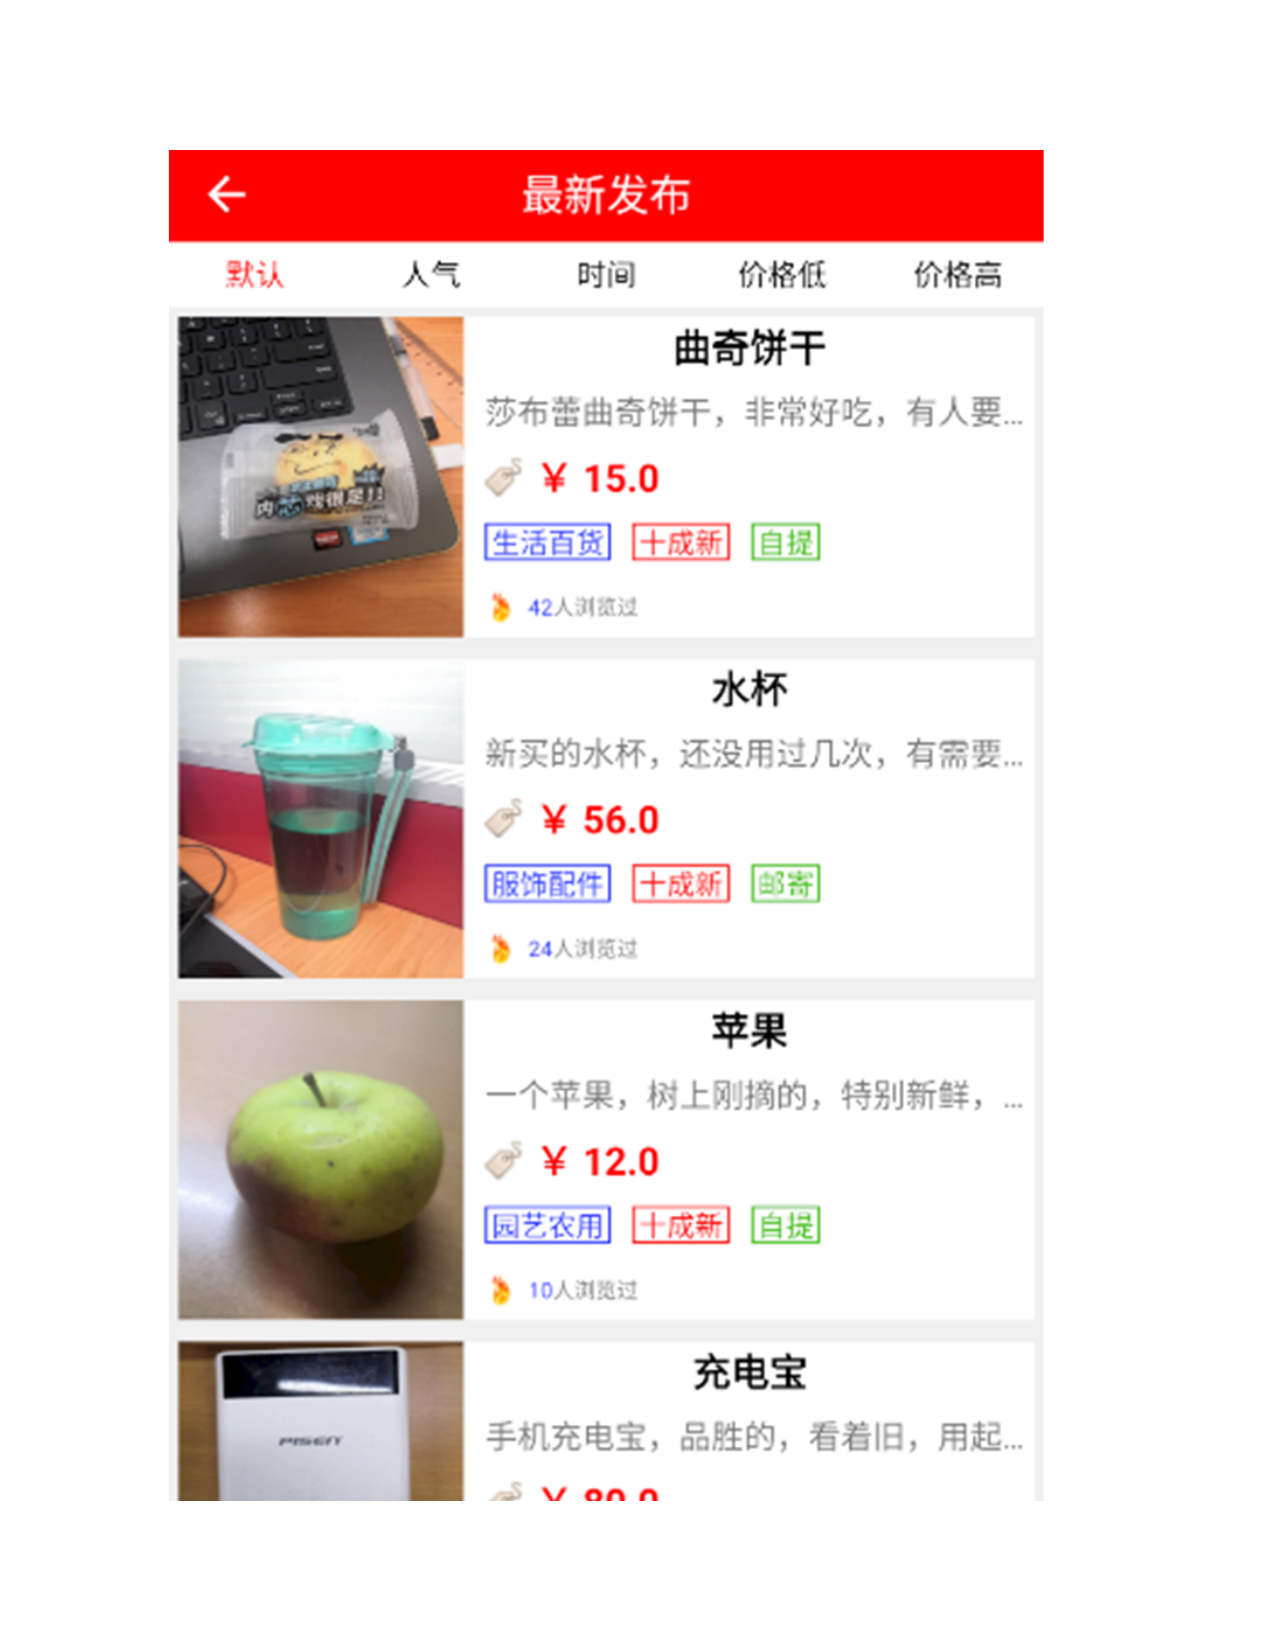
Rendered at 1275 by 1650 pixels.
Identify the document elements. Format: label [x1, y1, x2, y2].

picture [168, 150, 1044, 1501]
